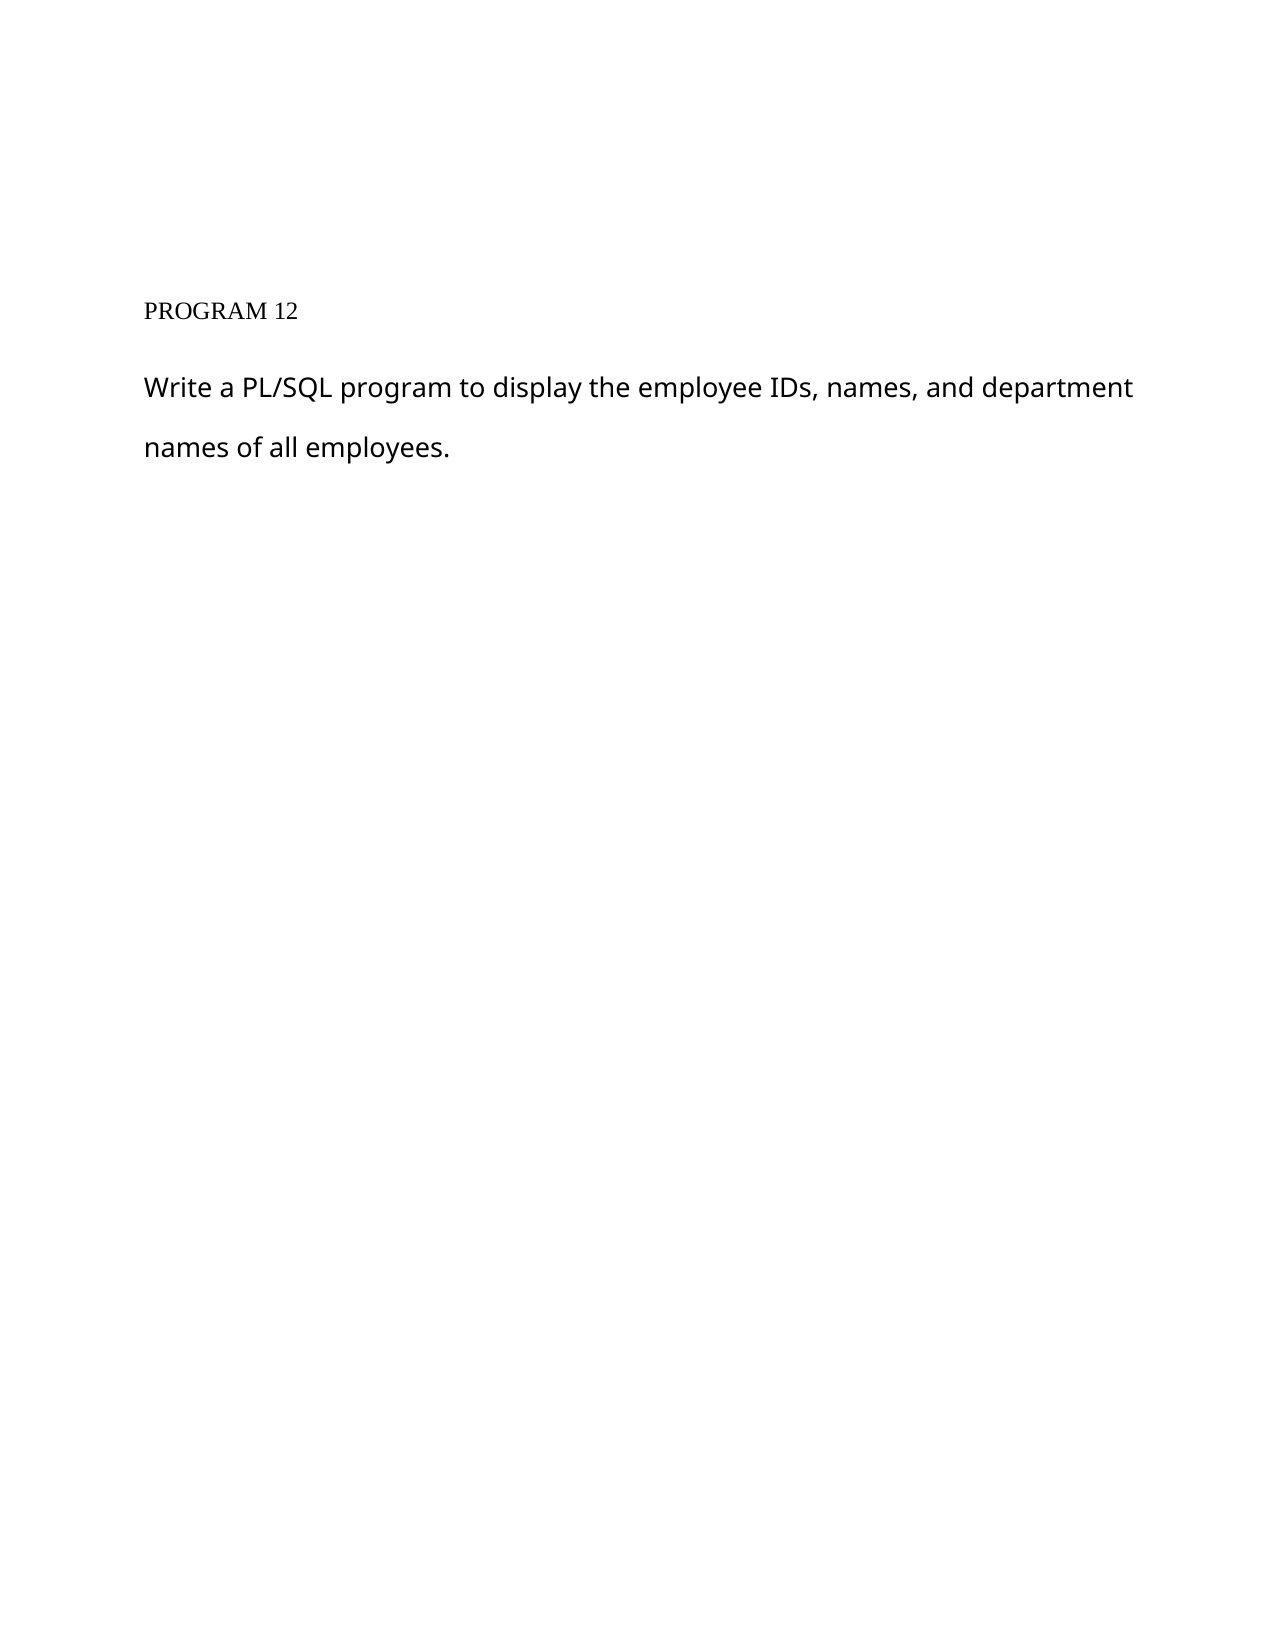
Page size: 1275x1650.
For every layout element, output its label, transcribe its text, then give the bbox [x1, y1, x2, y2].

text PROGRAM 12 [144, 296, 1275, 324]
text Write a PL/SQL program to display the employee IDs, names, and department names of all employees. [144, 368, 1138, 465]
